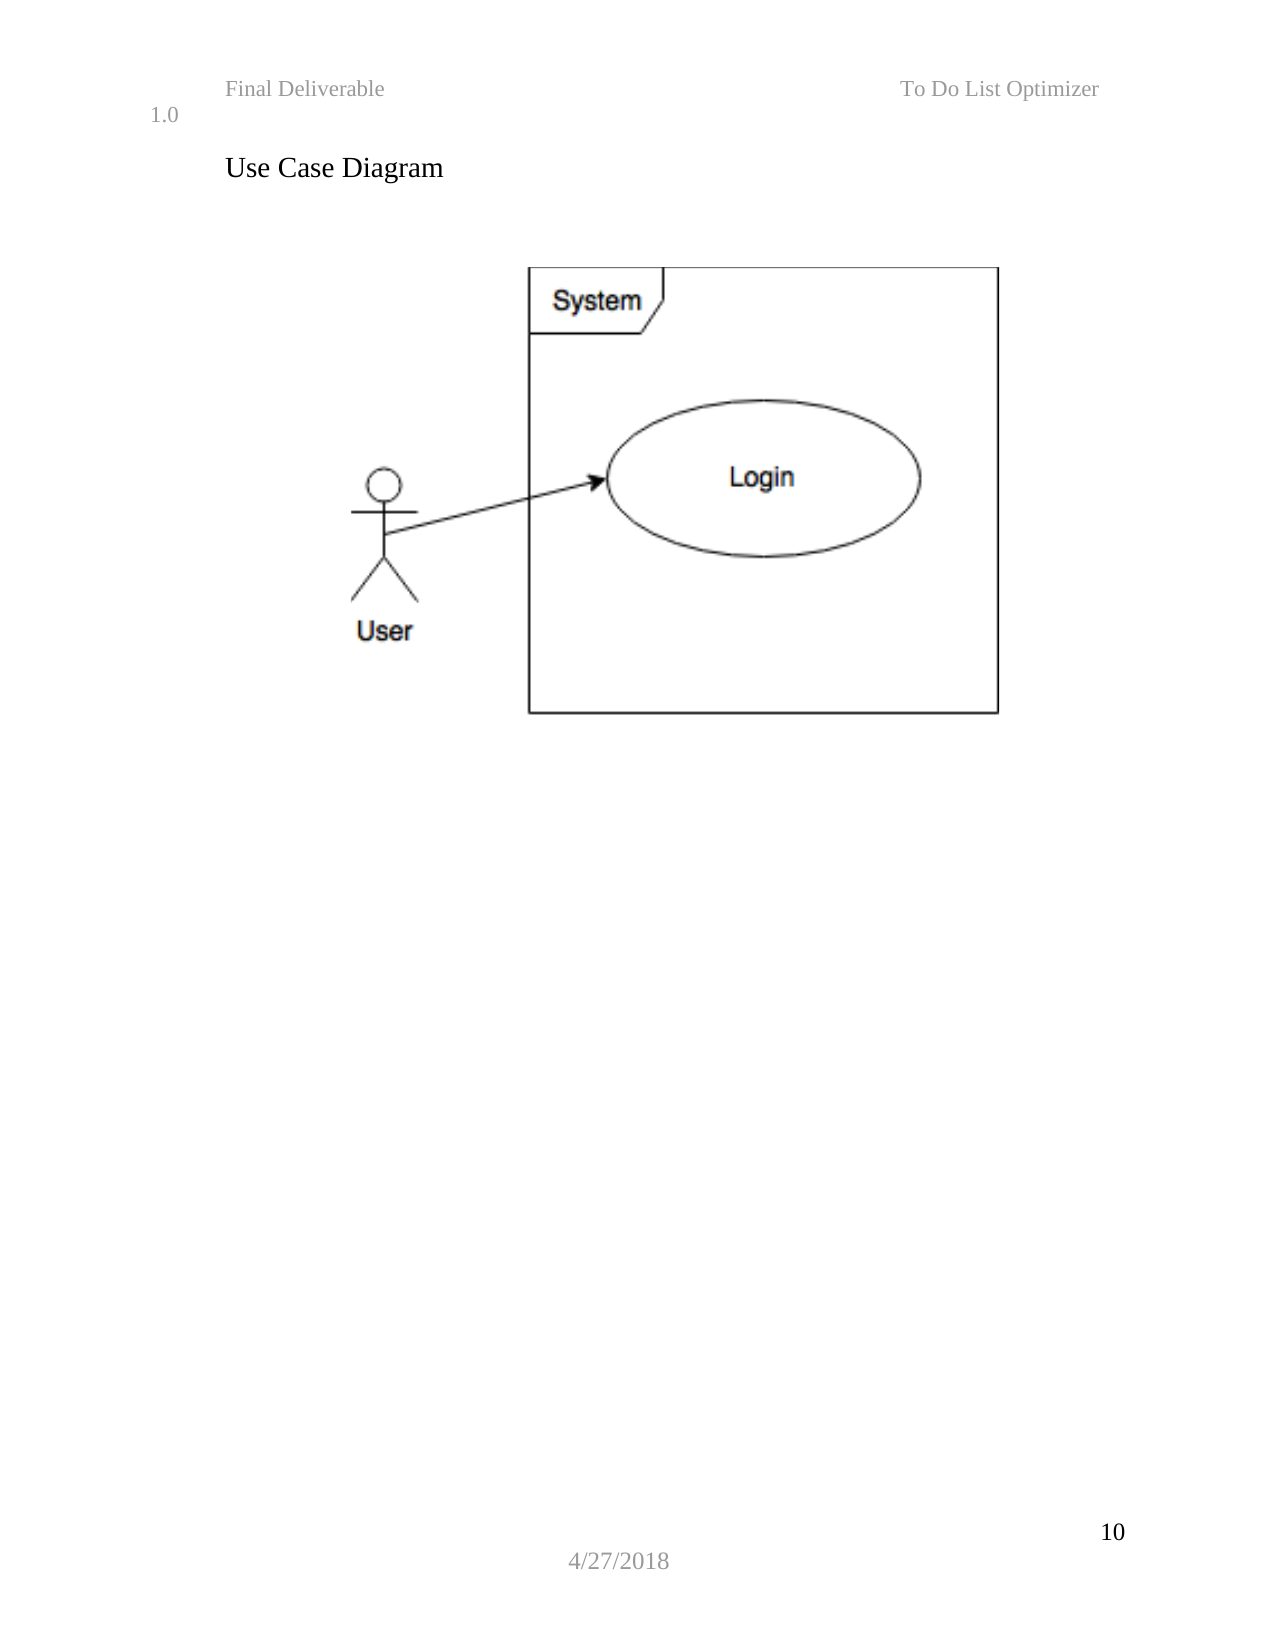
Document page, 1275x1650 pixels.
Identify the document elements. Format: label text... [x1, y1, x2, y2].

text Use Case Diagram [150, 150, 1125, 183]
picture [350, 267, 1000, 717]
